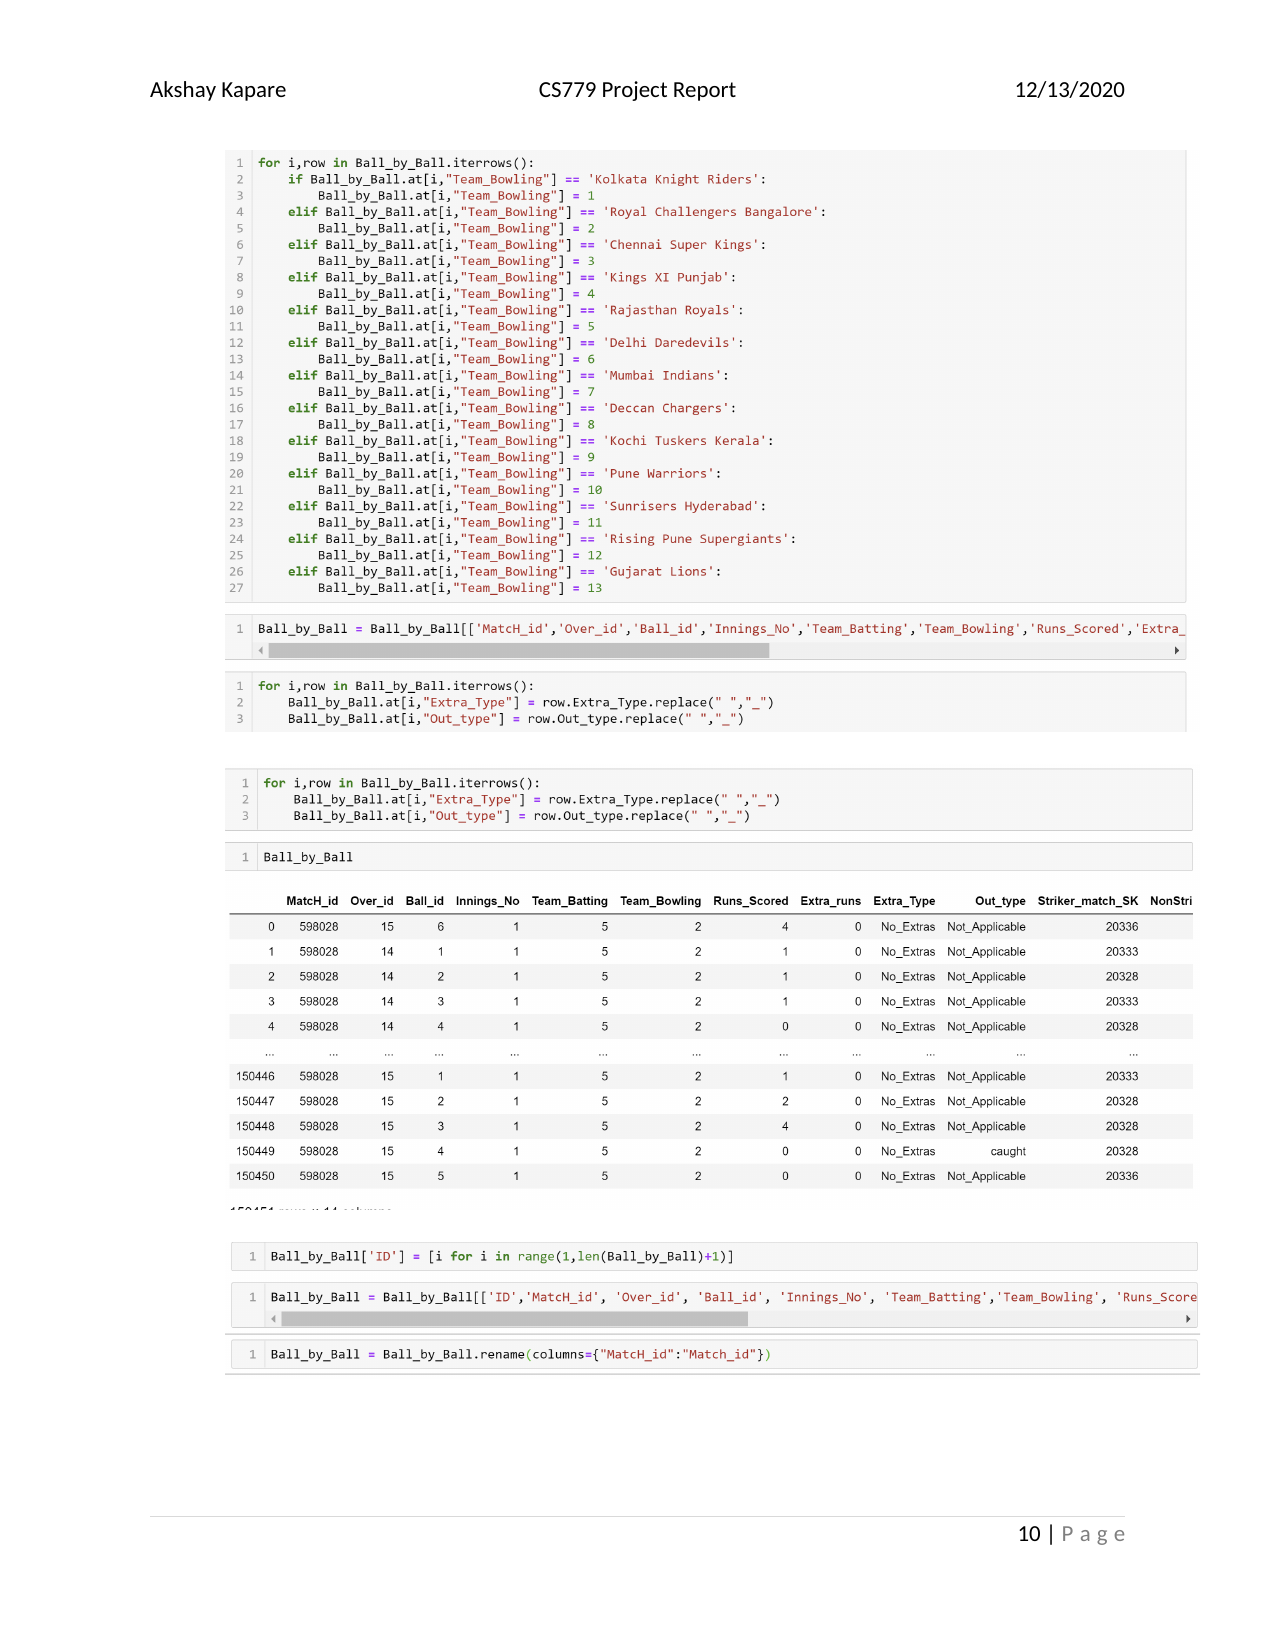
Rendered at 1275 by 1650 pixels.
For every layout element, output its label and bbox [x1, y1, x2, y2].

picture [225, 150, 1200, 732]
picture [225, 1242, 1200, 1379]
picture [225, 764, 1200, 1210]
